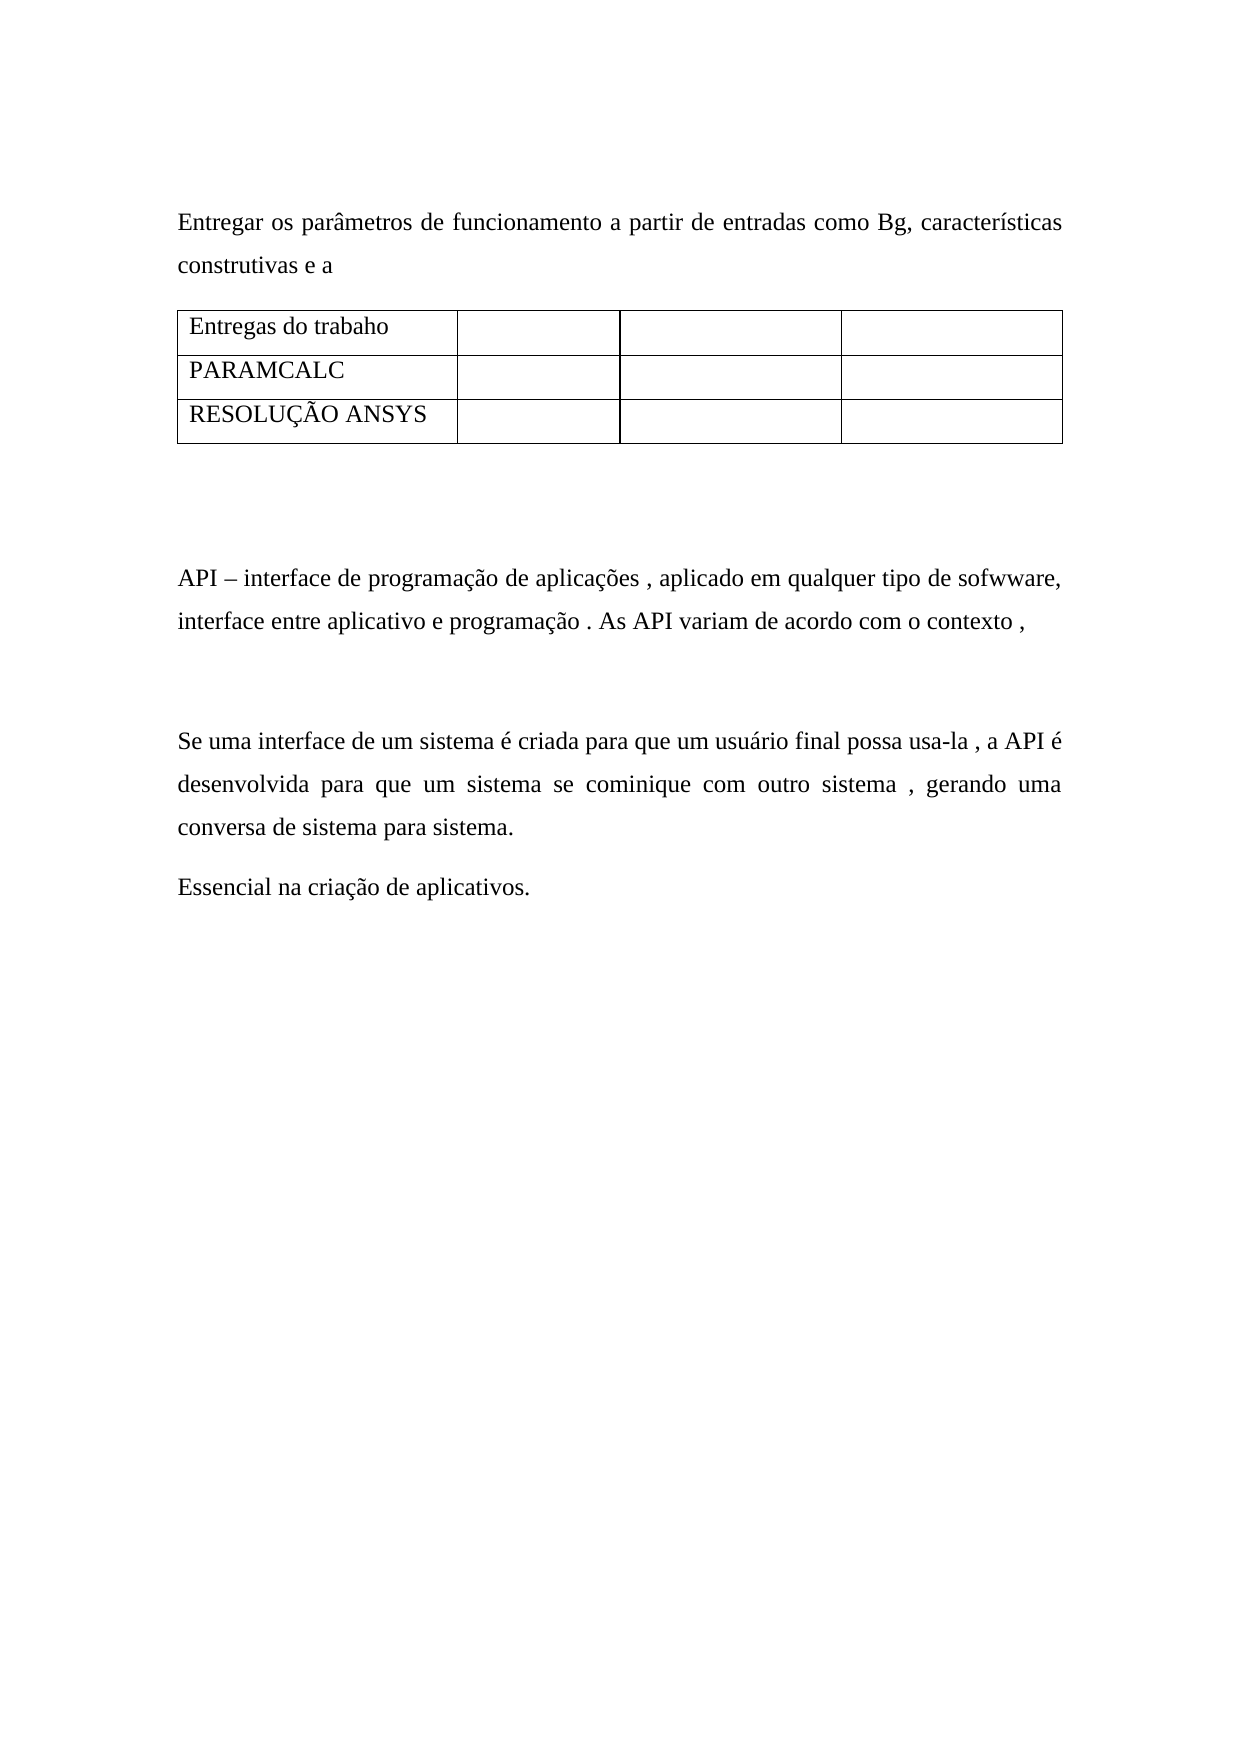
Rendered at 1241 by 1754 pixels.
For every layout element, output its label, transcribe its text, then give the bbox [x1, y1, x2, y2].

table_header [842, 311, 1062, 354]
text Essencial na criação de aplicativos. [177, 872, 1063, 901]
table_cell [458, 400, 619, 443]
table_cell [621, 356, 841, 398]
table_cell RESOLUÇÃO ANSYS [178, 400, 457, 443]
text API – interface de programação de aplicações , aplicado em qualquer tipo de sofwware, interface entre aplicativo e programação . As API variam de acordo com o contexto , [177, 563, 1063, 635]
text Entregar os parâmetros de funcionamento a partir de entradas como Bg, características construtivas e a [177, 207, 1063, 279]
text Se uma interface de um sistema é criada para que um usuário final possa usa-la , a API é desenvolvida para que um sistema se cominique com outro sistema , gerando uma conversa de sistema para sistema. [177, 726, 1063, 841]
table_cell [621, 400, 841, 443]
table_cell [842, 356, 1062, 398]
table_header [458, 311, 619, 354]
table_cell PARAMCALC [178, 356, 457, 398]
table_header Entregas do trabaho [178, 311, 457, 354]
table_cell [842, 400, 1062, 443]
table_cell [458, 356, 619, 398]
table_header [621, 311, 841, 354]
